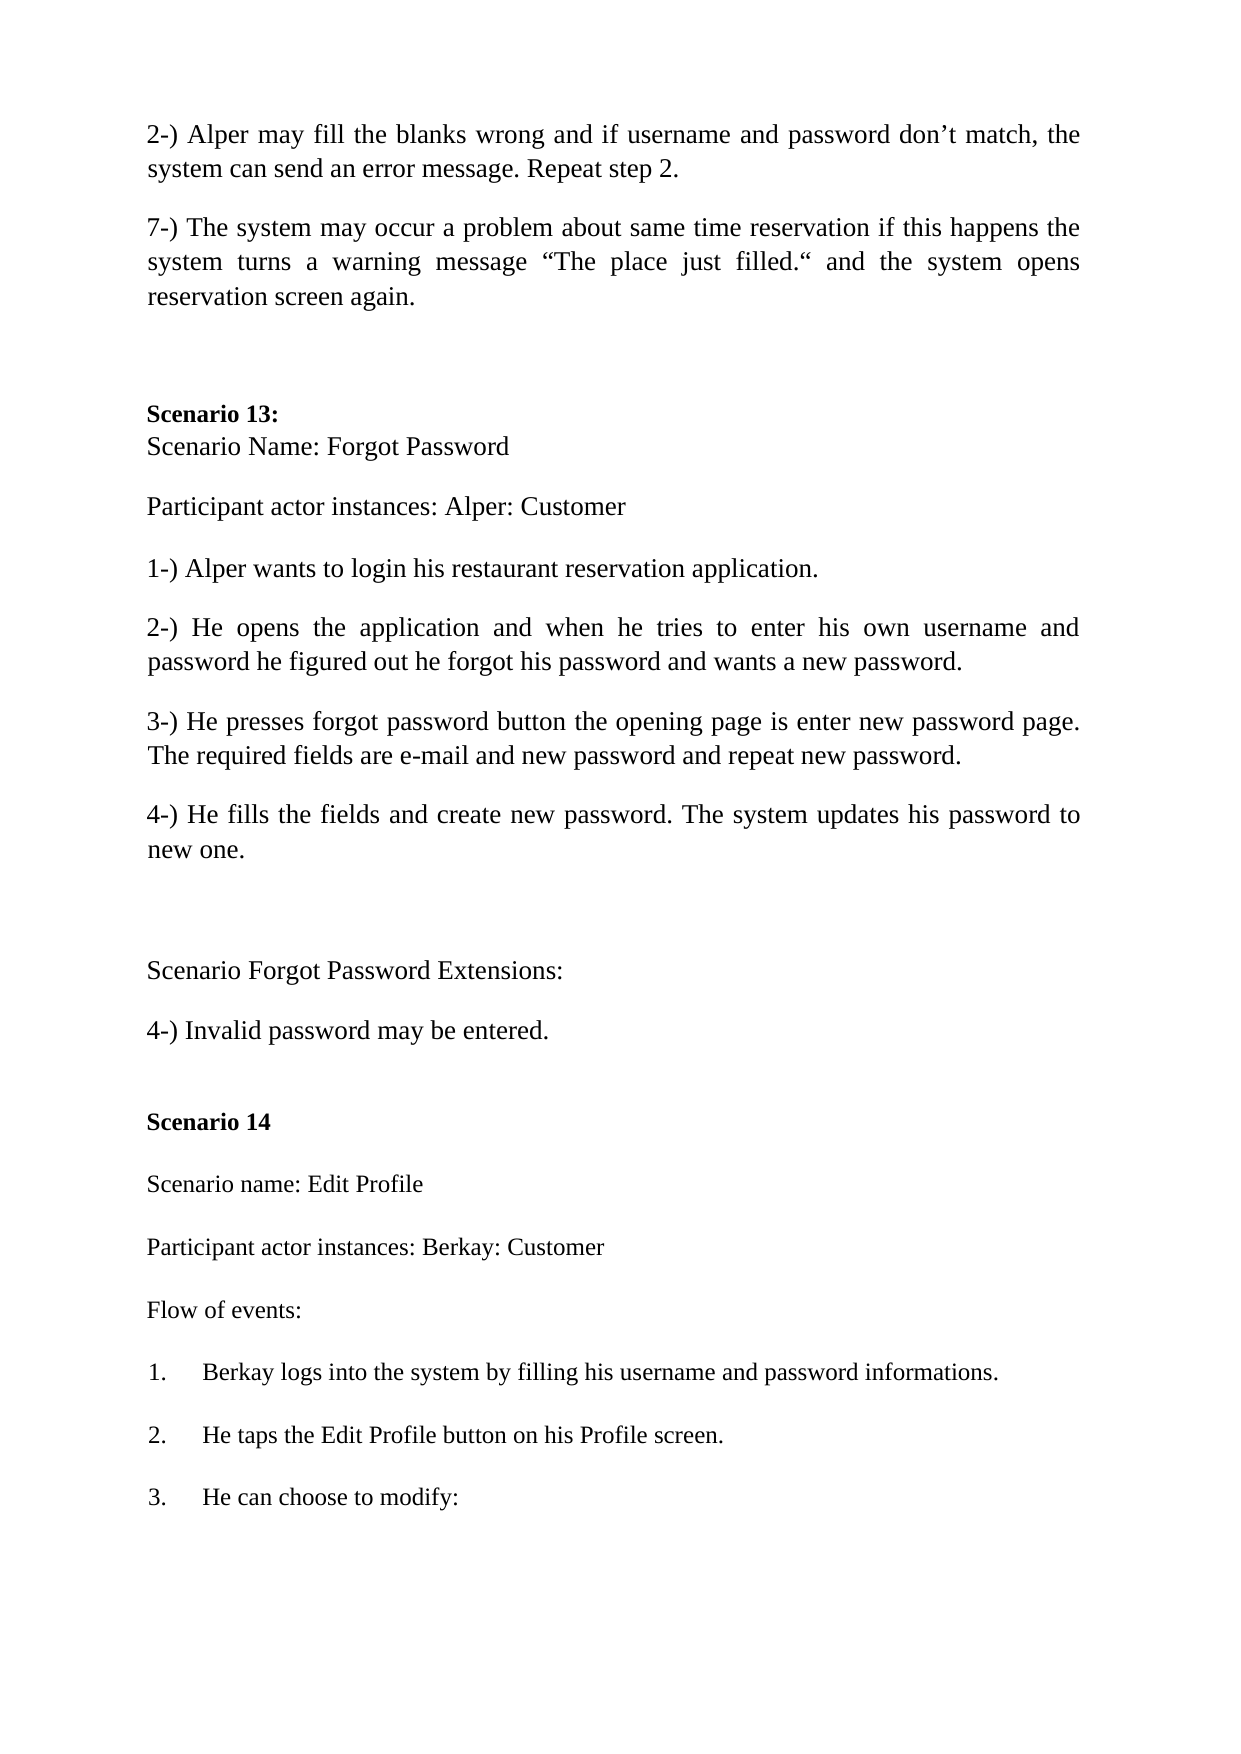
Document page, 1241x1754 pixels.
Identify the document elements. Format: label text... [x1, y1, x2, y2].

text 7-) The system may occur a problem about same time reservation if this happens the system turns a warning message “The place just filled.“ and the system opens reservation screen again. [146, 211, 1081, 311]
text Flow of events: [146, 1295, 1081, 1323]
text Participant actor instances: Berkay: Customer [146, 1232, 1081, 1261]
text Scenario 13: [146, 399, 853, 428]
text 3-) He presses forgot password button the opening page is enter new password page. The required fields are e-mail and new password and repeat new password. [146, 705, 1081, 770]
list He can choose to modify: [148, 1482, 1081, 1511]
text Scenario Forgot Password Extensions: [146, 954, 1081, 986]
text 2-) He opens the application and when he tries to enter his own username and password he figured out he forgot his password and wants a new password. [146, 611, 1081, 677]
text 4-) He fills the fields and create new password. The system updates his password to new one. [146, 798, 1081, 864]
text 1-) Alper wants to login his restaurant reservation application. [146, 552, 1081, 583]
list He taps the Edit Profile button on his Profile screen. [148, 1420, 1081, 1449]
text Scenario 14 [146, 1107, 853, 1136]
list Berkay logs into the system by filling his username and password informations. [148, 1357, 1081, 1386]
text Scenario Name: Forgot Password [146, 430, 1081, 461]
text 4-) Invalid password may be entered. [146, 1014, 1081, 1045]
text Scenario name: Edit Profile [146, 1169, 1081, 1198]
text 2-) Alper may fill the blanks wrong and if username and password don’t match, the system can send an error message. Repeat step 2. [146, 118, 1081, 183]
text Participant actor instances: Alper: Customer [146, 490, 1081, 521]
